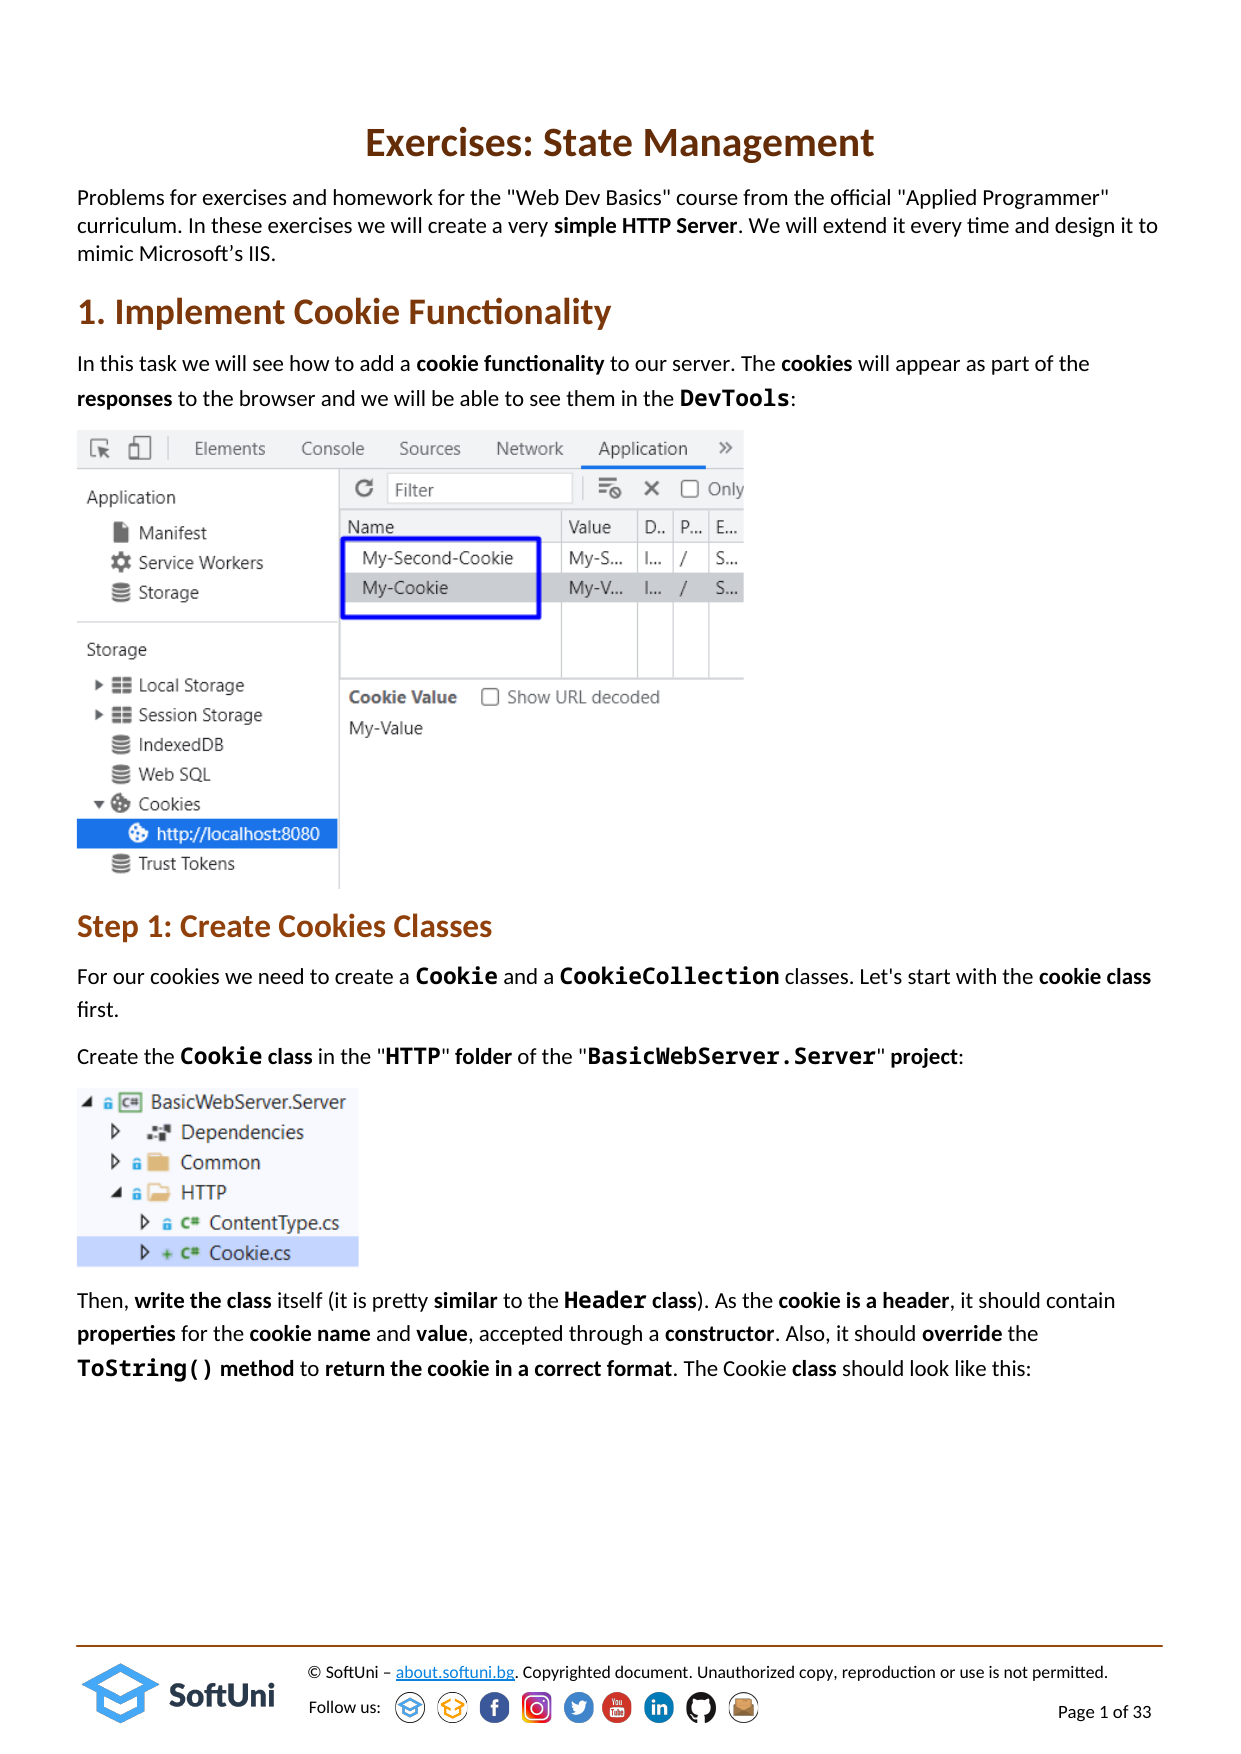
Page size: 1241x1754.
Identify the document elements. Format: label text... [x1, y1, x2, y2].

text For our cookies we need to create a Cookie and a CookieCollection classes. Let's start with the cookie class first. [77, 960, 1163, 1023]
text Create the Cookie class in the "HTTP" folder of the "BasicWebServer.Server" project: [77, 1040, 1163, 1071]
picture [658, 1705, 667, 1714]
picture [395, 1692, 425, 1723]
picture [686, 1692, 716, 1723]
picture [644, 1714, 653, 1723]
picture [728, 1692, 759, 1723]
picture [437, 1692, 468, 1723]
picture [564, 1692, 594, 1723]
text In this task we will see how to add a cookie functionality to our server. The cookies will appear as part of the responses to the browser and we will be able to see them in the DevTools: [77, 349, 1163, 413]
subtitle Exercises: State Management [77, 116, 1163, 167]
picture [522, 1692, 552, 1723]
subtitle Implement Cookie Functionality [77, 288, 1163, 334]
text Then, write the class itself (it is pretty similar to the Header class). As the cookie is a header, it should contain properties for the cookie name and value, accepted through a constructor. Also, it should override the ToString() method to return the cookie in a correct format. The Cookie class should look like this: [77, 1284, 1163, 1383]
picture [76, 430, 744, 889]
picture [76, 1088, 359, 1268]
text Problems for exercises and homework for the "Web Dev Basics" course from the official "Applied Programmer" curriculum. In these exercises we will create a very simple HTTP Server. We will extend it every time and design it to mimic Microsoft’s IIS. [77, 183, 1163, 267]
picture [665, 1714, 674, 1723]
picture [644, 1692, 653, 1701]
subtitle Step 1: Create Cookies Classes [77, 905, 1163, 946]
picture [75, 1658, 281, 1729]
picture [602, 1692, 632, 1723]
picture [479, 1692, 510, 1723]
picture [665, 1692, 674, 1701]
